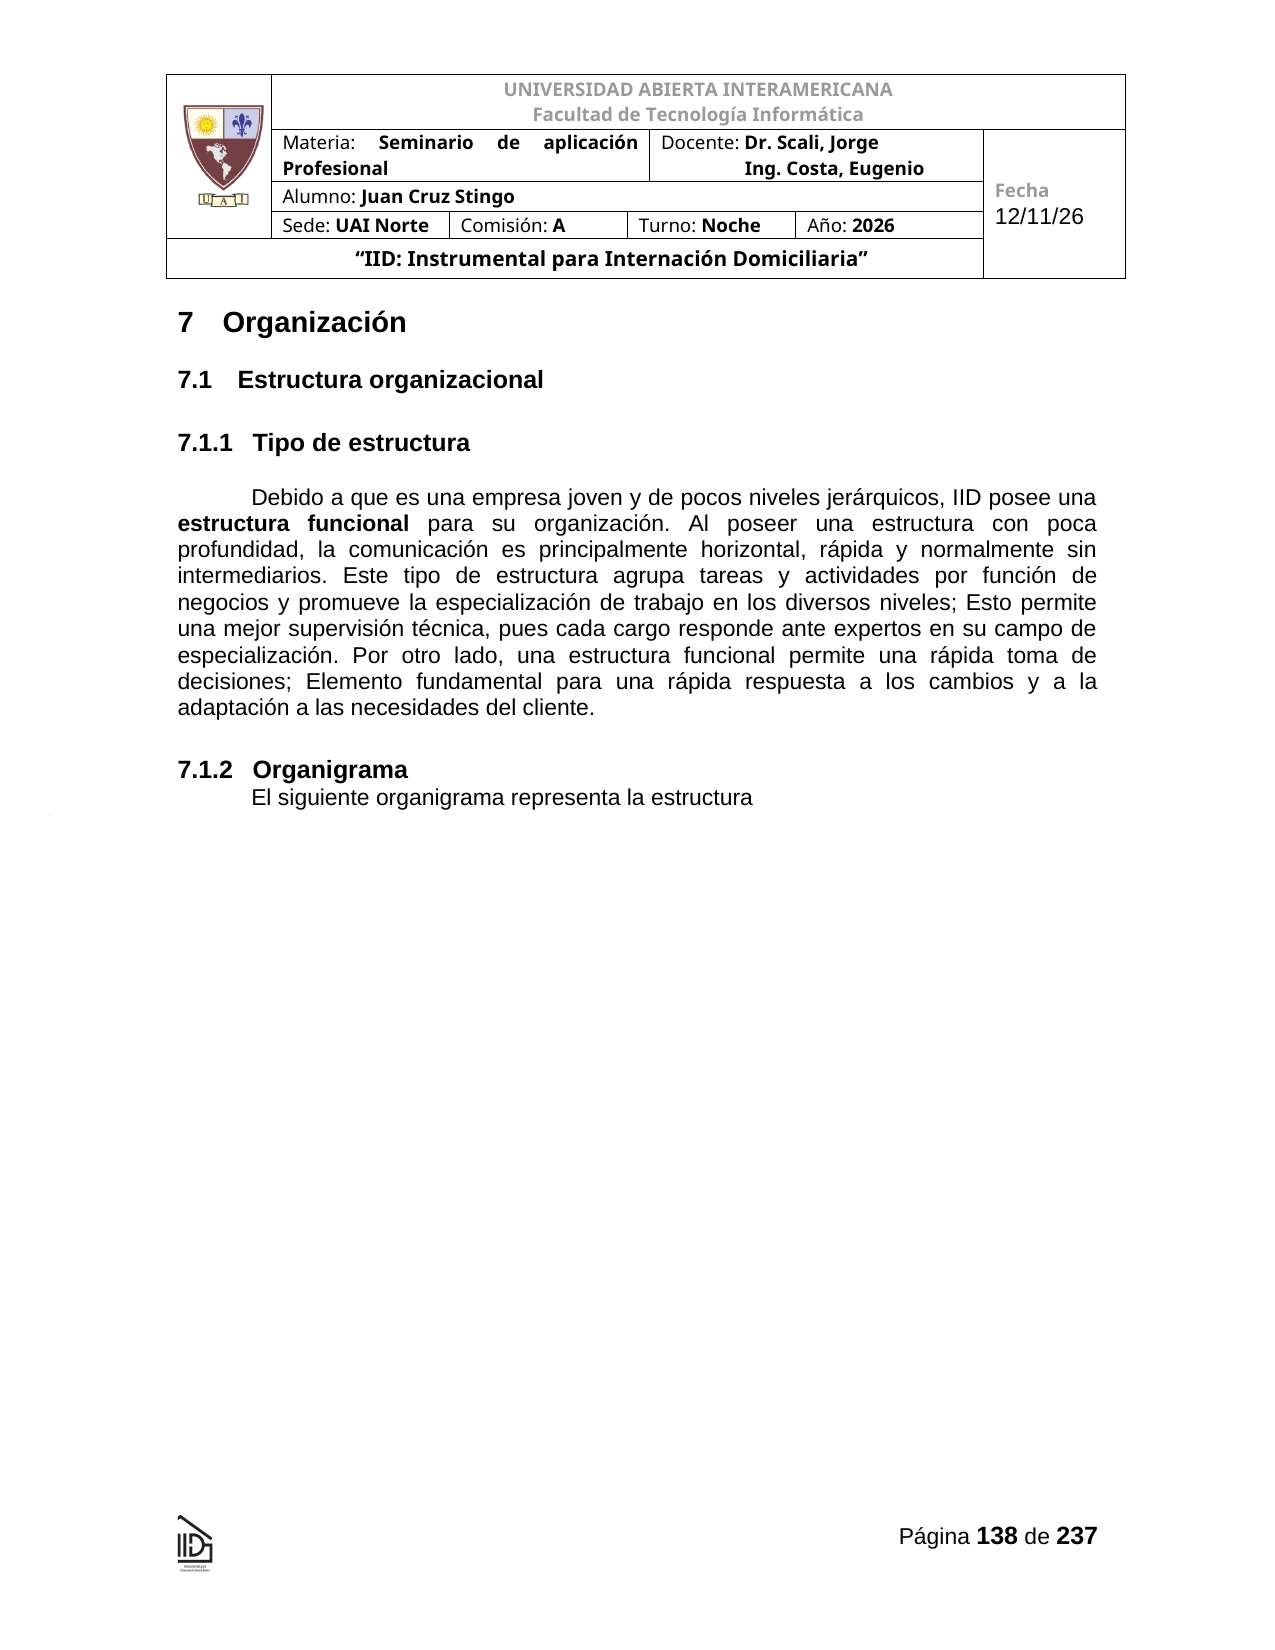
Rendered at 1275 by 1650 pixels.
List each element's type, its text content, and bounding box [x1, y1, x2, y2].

picture [165, 1508, 225, 1585]
picture [272, 130, 283, 181]
text Tipo de estructura [177, 428, 1098, 457]
picture [272, 182, 283, 211]
text Debido a que es una empresa joven y de pocos niveles jerárquicos, IID posee una estructura funcional para su organización. Al poseer una estructura con poca profundidad, la comunicación es principalmente horizontal, rápida y normalmente sin intermediarios. Este tipo de estructura agrupa tareas y actividades por función de negocios y promueve la especialización de trabajo en los diversos niveles; Esto permite una mejor supervisión técnica, pues cada cargo responde ante expertos en su campo de especialización. Por otro lado, una estructura funcional permite una rápida toma de decisiones; Elemento fundamental para una rápida respuesta a los cambios y a la adaptación a las necesidades del cliente. [177, 483, 1098, 721]
picture [167, 97, 271, 211]
picture [272, 97, 283, 129]
subtitle Organización [177, 305, 1098, 338]
text El siguiente organigrama representa la estructura [177, 784, 1098, 810]
text Organigrama [177, 755, 1098, 784]
subtitle Estructura organizacional [177, 365, 1098, 394]
